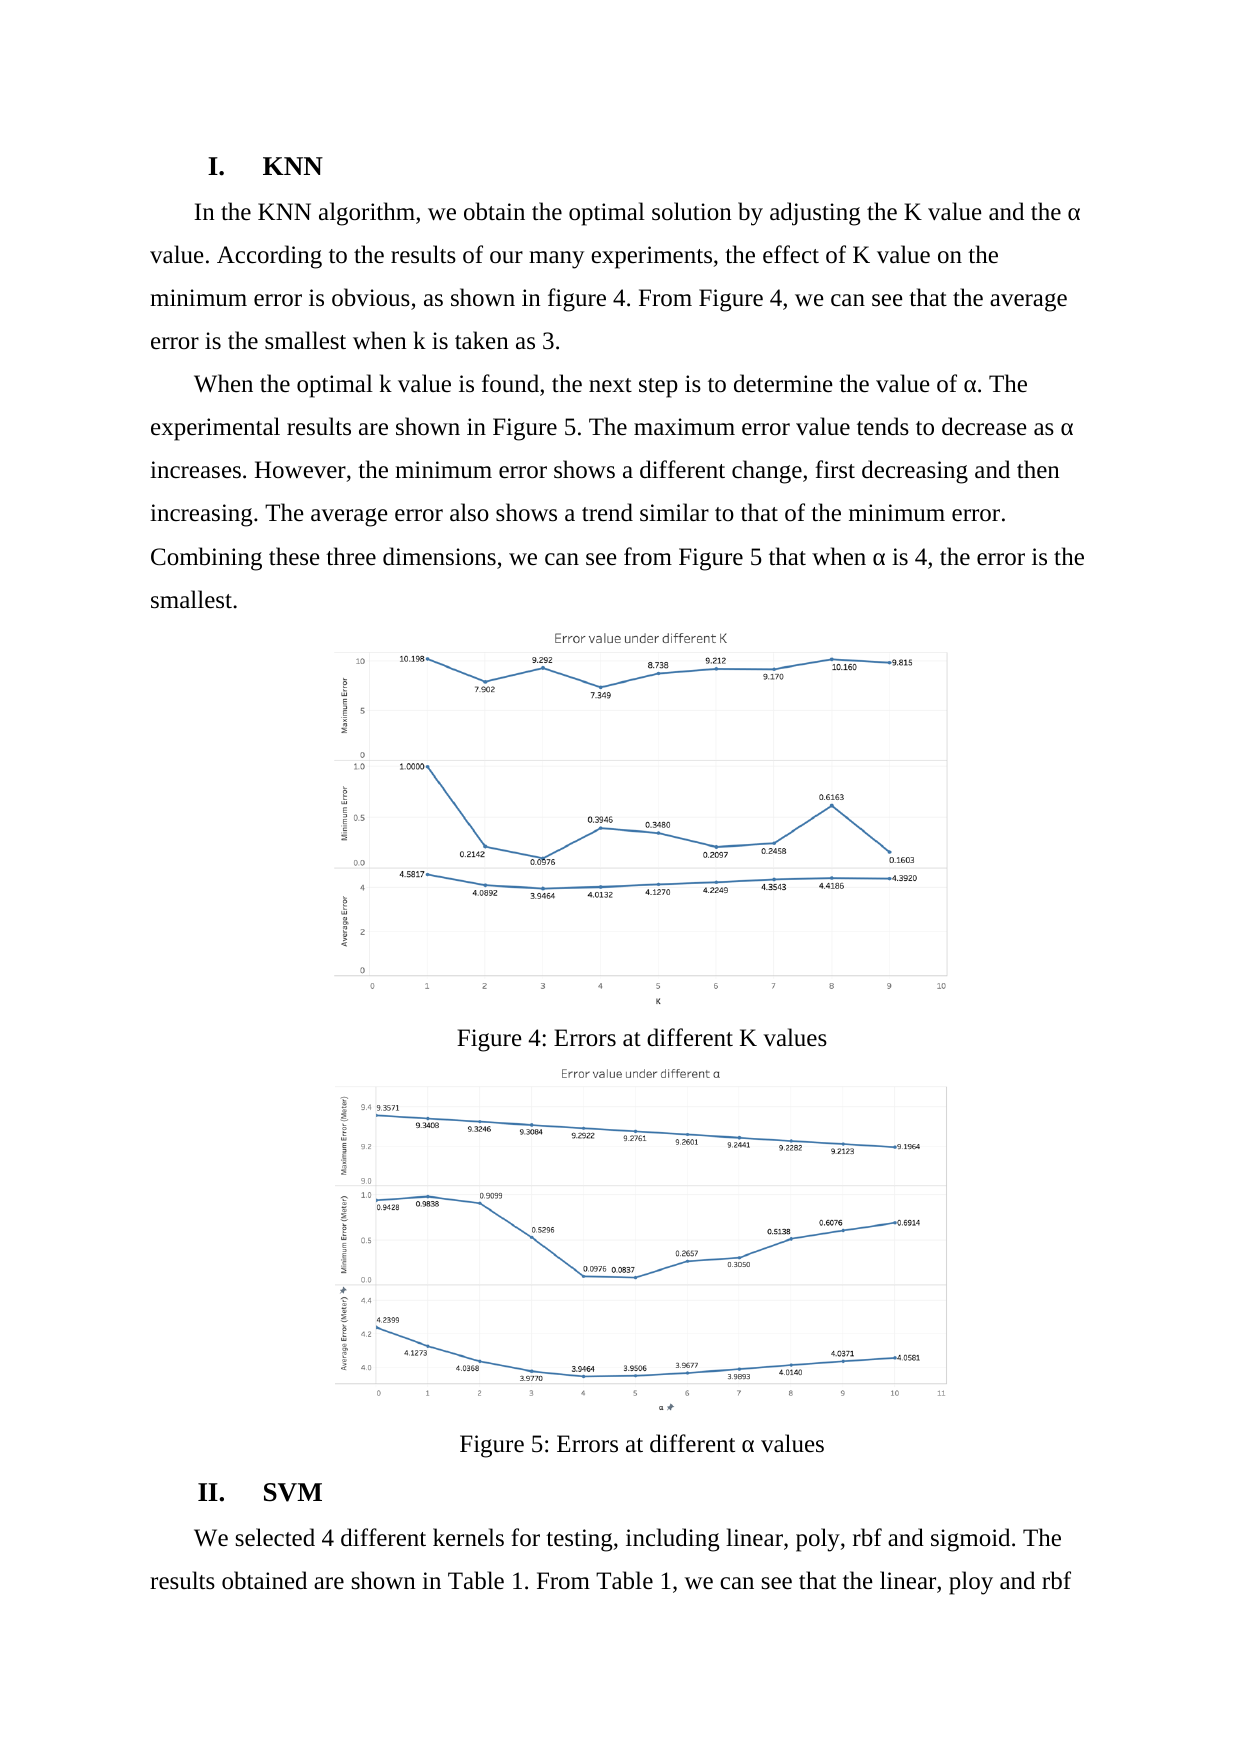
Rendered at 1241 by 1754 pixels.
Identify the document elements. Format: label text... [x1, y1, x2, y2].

text In the KNN algorithm, we obtain the optimal solution by adjusting the K value and the α value. According to the results of our many experiments, the effect of K value on the minimum error is obvious, as shown in figure 4. From Figure 4, we can see that the average error is the smallest when k is taken as 3. [150, 197, 1090, 355]
text When the optimal k value is found, the next step is to determine the value of α. The experimental results are shown in Figure 5. The maximum error value tends to decrease as α increases. However, the minimum error shows a different change, first decreasing and then increasing. The average error also shows a trend similar to that of the minimum error. Combining these three dimensions, we can see from Figure 5 that when α is 4, the error is the smallest. [150, 369, 1090, 613]
picture [335, 1066, 950, 1415]
text Figure 5: Errors at different α values [150, 1429, 1090, 1458]
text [150, 1523, 1090, 1595]
text Figure 4: Errors at different K values [150, 1023, 1090, 1052]
subtitle SVM [225, 1477, 1090, 1508]
subtitle KNN [225, 150, 1090, 181]
picture [333, 627, 952, 1009]
